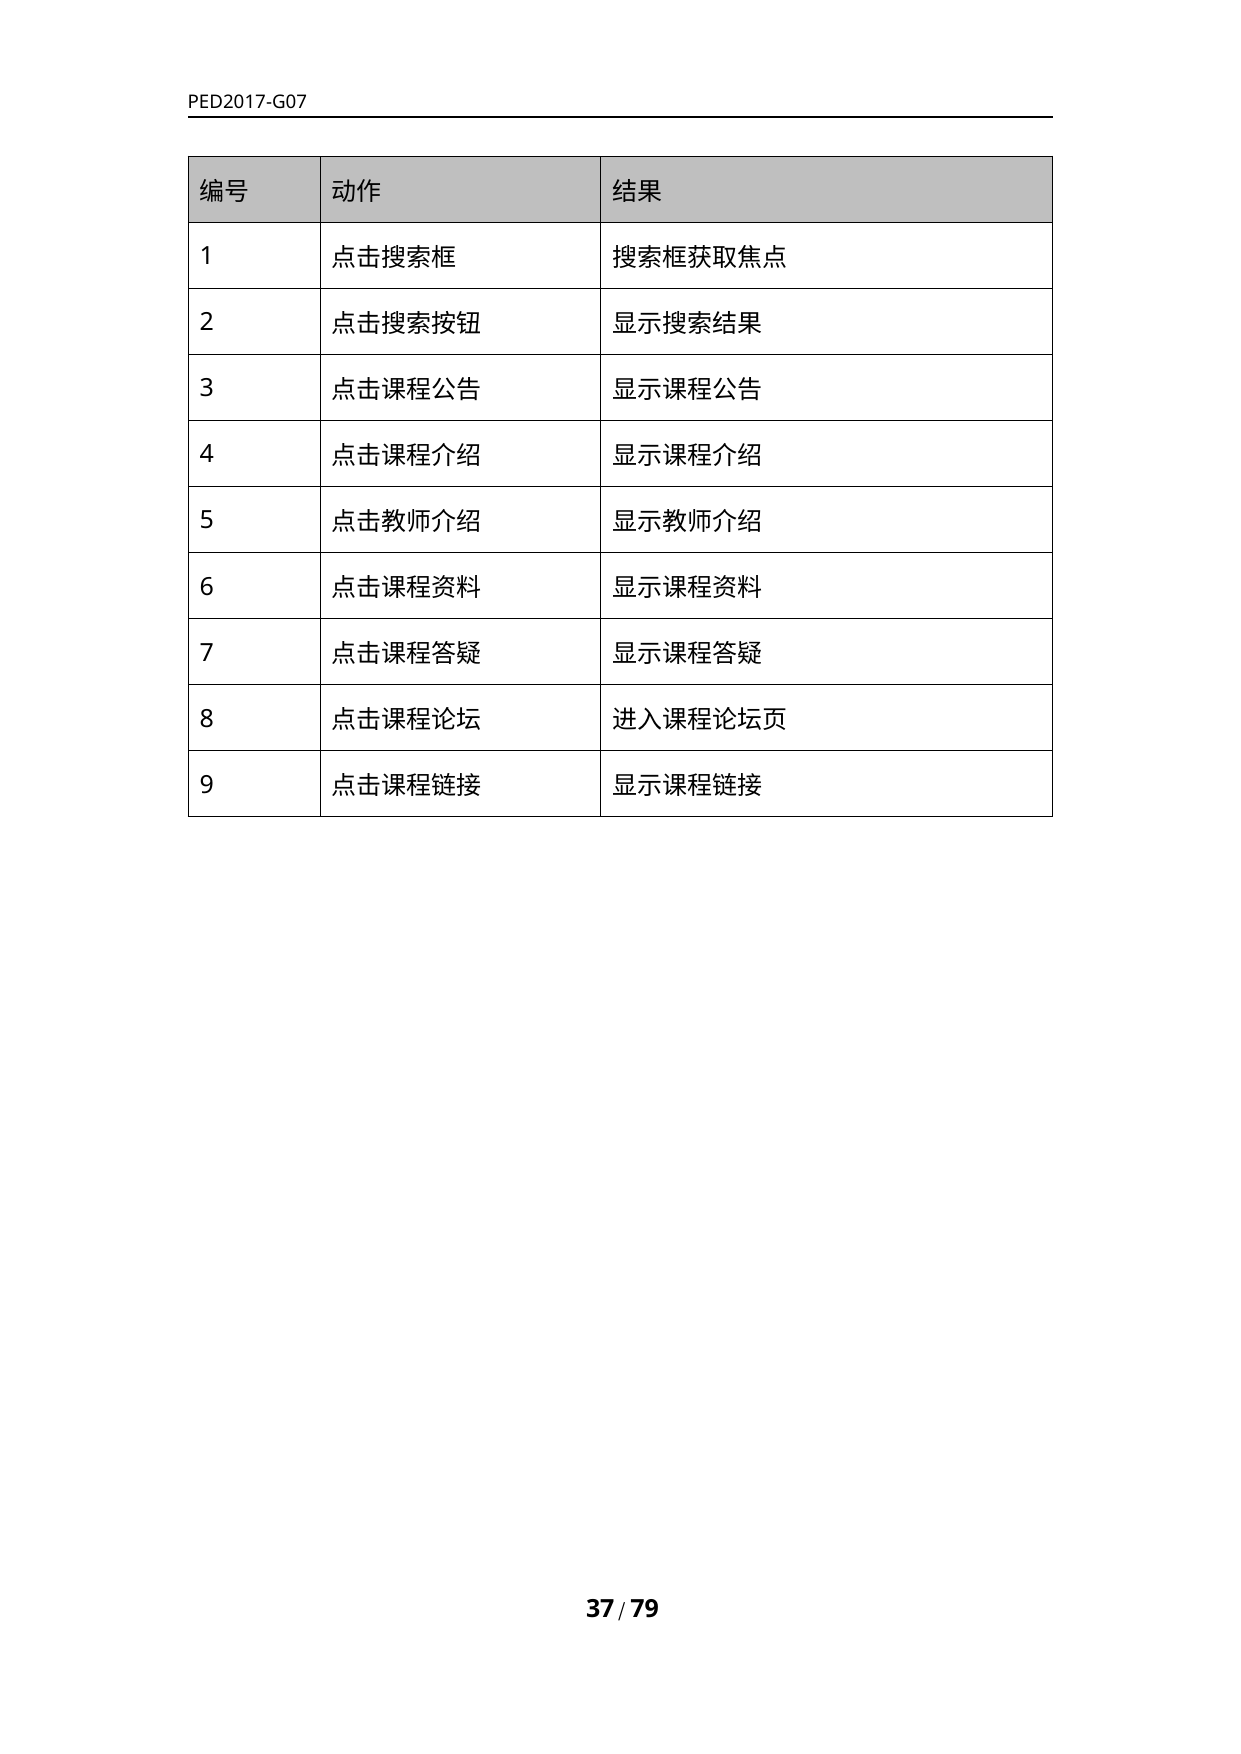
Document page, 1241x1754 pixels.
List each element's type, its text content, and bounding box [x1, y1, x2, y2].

table_cell 进入课程论坛页 [601, 685, 1052, 750]
table_cell 5 [189, 487, 320, 552]
table_header 动作 [321, 157, 600, 222]
table_cell 显示搜索结果 [601, 289, 1052, 354]
table_cell 显示课程介绍 [601, 421, 1052, 486]
table_cell 2 [189, 289, 320, 354]
table_cell 点击课程介绍 [321, 421, 600, 486]
table_header 编号 [189, 157, 320, 222]
table_cell 显示课程答疑 [601, 619, 1052, 684]
table_cell 4 [189, 421, 320, 486]
table_cell 点击课程答疑 [321, 619, 600, 684]
table_cell 显示课程公告 [601, 355, 1052, 420]
table_cell 8 [189, 685, 320, 750]
table_cell 点击课程论坛 [321, 685, 600, 750]
table_cell 搜索框获取焦点 [601, 223, 1052, 288]
table_cell 1 [189, 223, 320, 288]
table_cell 点击教师介绍 [321, 487, 600, 552]
table_cell 显示教师介绍 [601, 487, 1052, 552]
table_cell 显示课程链接 [601, 751, 1052, 816]
table_cell 点击搜索框 [321, 223, 600, 288]
table_cell 9 [189, 751, 320, 816]
table_cell 显示课程资料 [601, 553, 1052, 618]
table_header 结果 [601, 157, 1052, 222]
table_cell 3 [189, 355, 320, 420]
table_cell 点击课程公告 [321, 355, 600, 420]
table_cell 7 [189, 619, 320, 684]
table_cell 点击课程资料 [321, 553, 600, 618]
table_cell 点击搜索按钮 [321, 289, 600, 354]
table_cell 6 [189, 553, 320, 618]
table_cell 点击课程链接 [321, 751, 600, 816]
